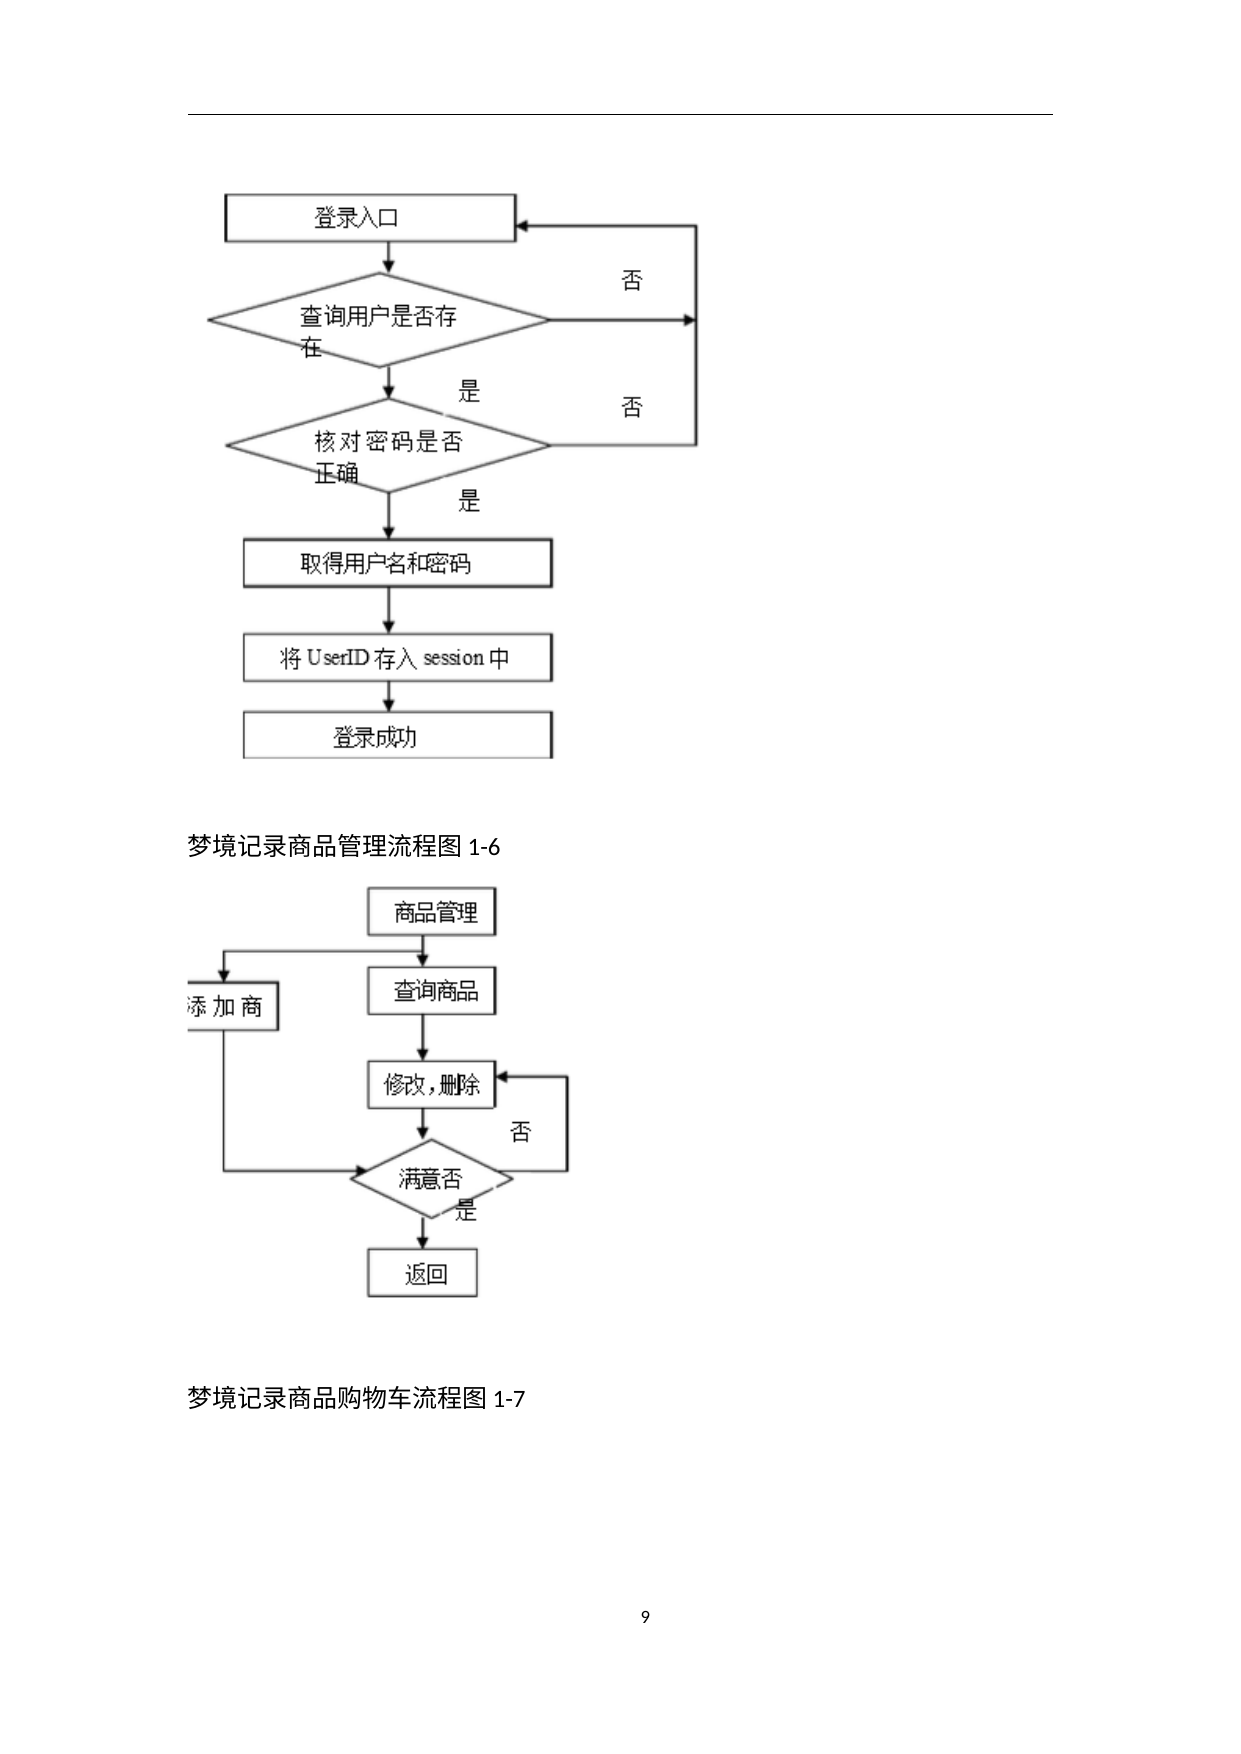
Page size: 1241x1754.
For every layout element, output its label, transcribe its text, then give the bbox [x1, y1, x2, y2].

text 梦境记录商品管理流程图1-6 [187, 812, 1053, 877]
picture [187, 162, 832, 770]
text 梦境记录商品购物车流程图1-7 [187, 1364, 1053, 1429]
picture [187, 877, 841, 1318]
